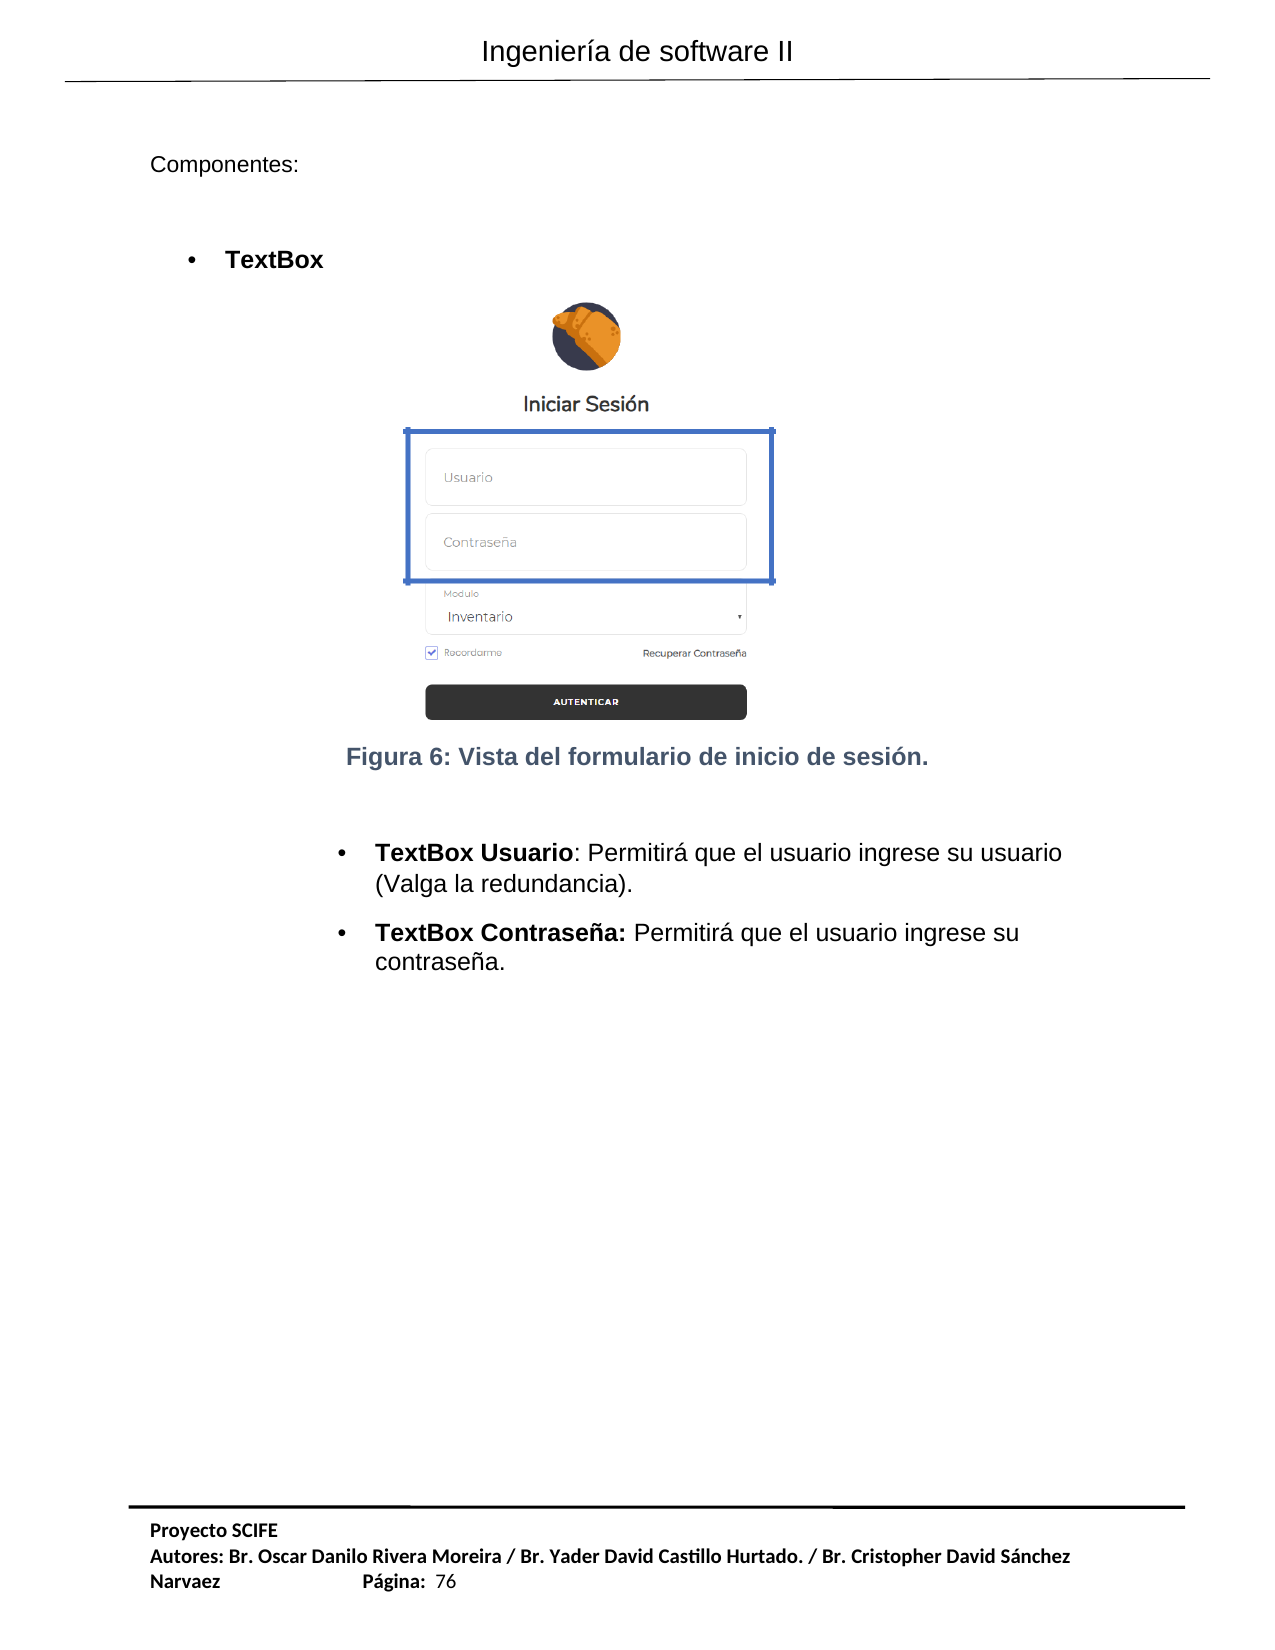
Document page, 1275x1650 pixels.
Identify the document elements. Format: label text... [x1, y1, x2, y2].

text Componentes: [150, 151, 1125, 177]
text Figura 6: Vista del formulario de inicio de sesión. [150, 742, 1125, 771]
list TextBox [187, 245, 1125, 273]
list TextBox Contraseña: Permitirá que el usuario ingrese su contraseña. [337, 918, 1125, 976]
picture [390, 293, 786, 740]
list TextBox Usuario: Permitirá que el usuario ingrese su usuario (Valga la redundancia). [337, 838, 1083, 897]
